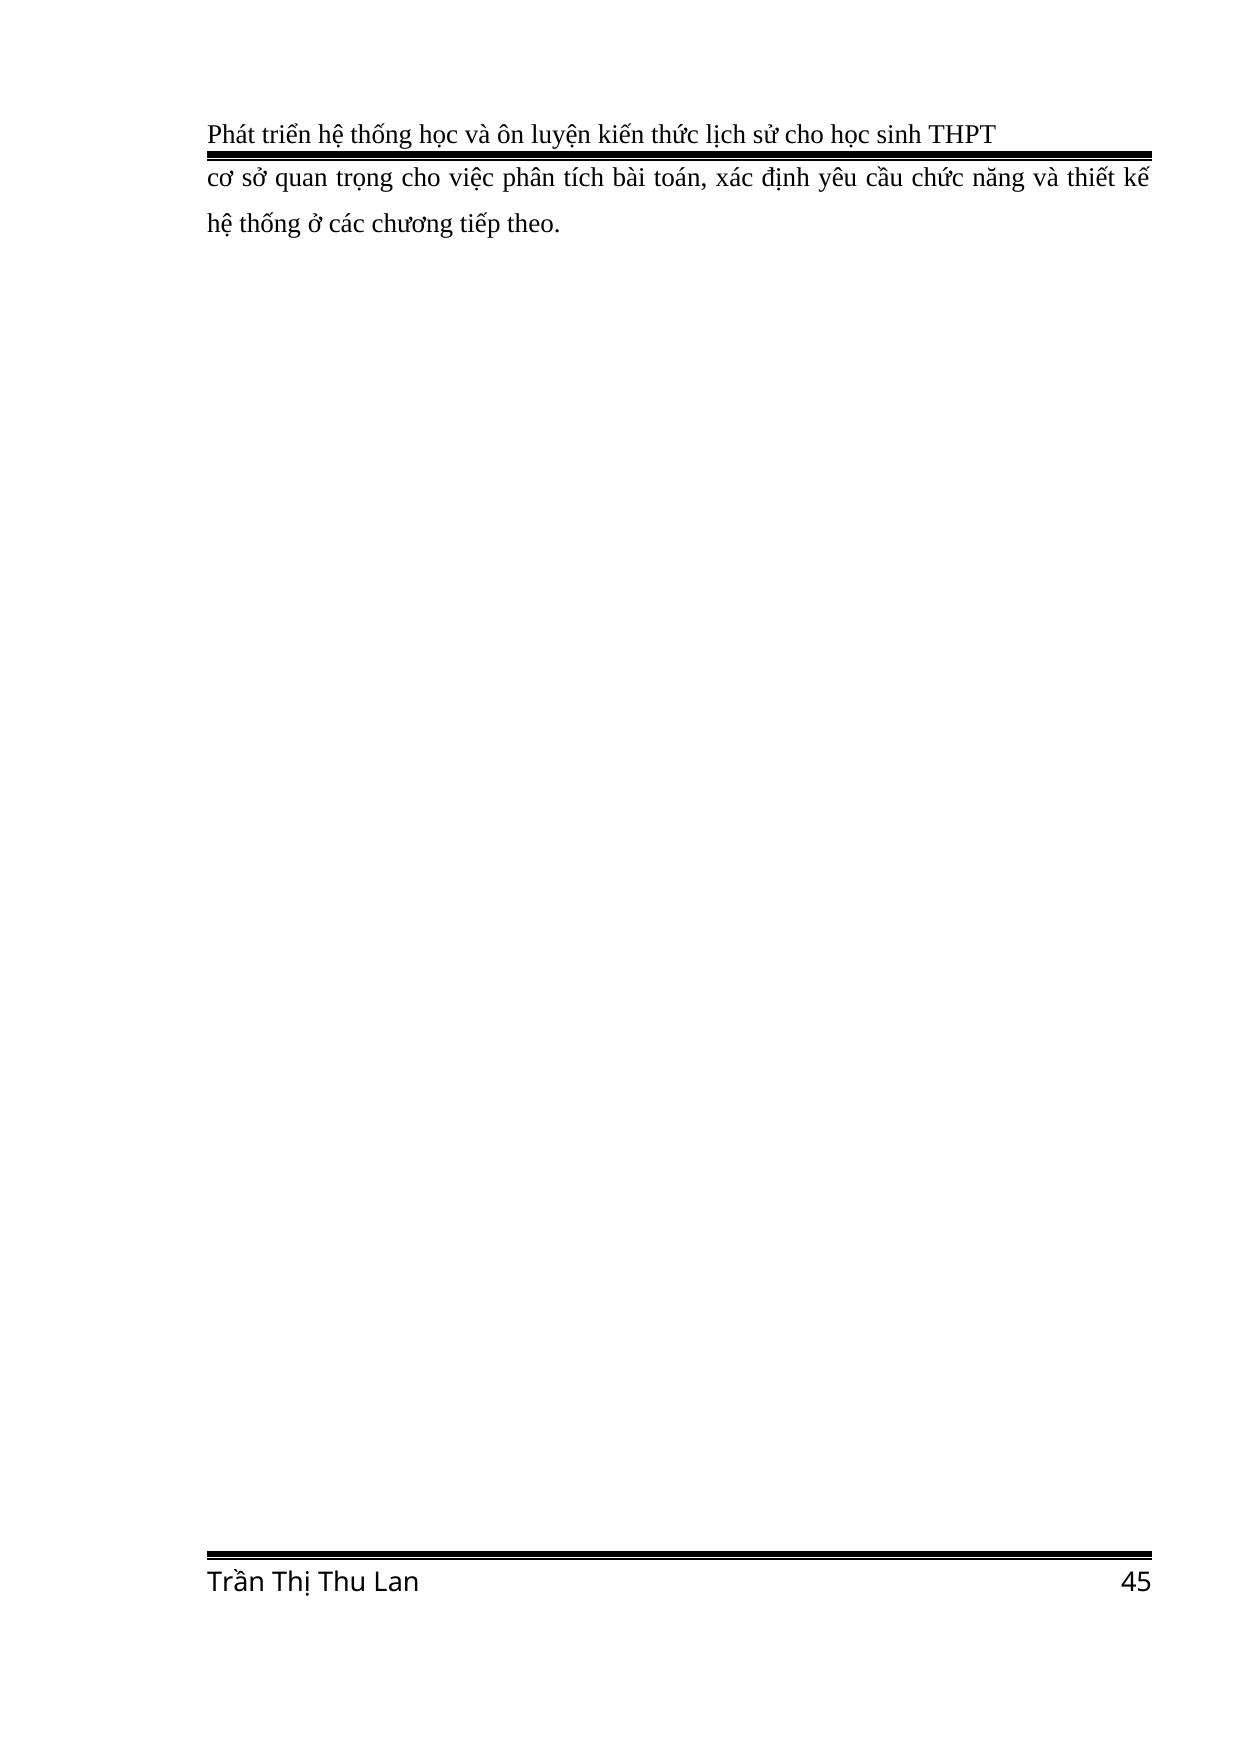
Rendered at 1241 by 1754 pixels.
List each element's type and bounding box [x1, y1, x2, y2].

text [207, 161, 1152, 238]
